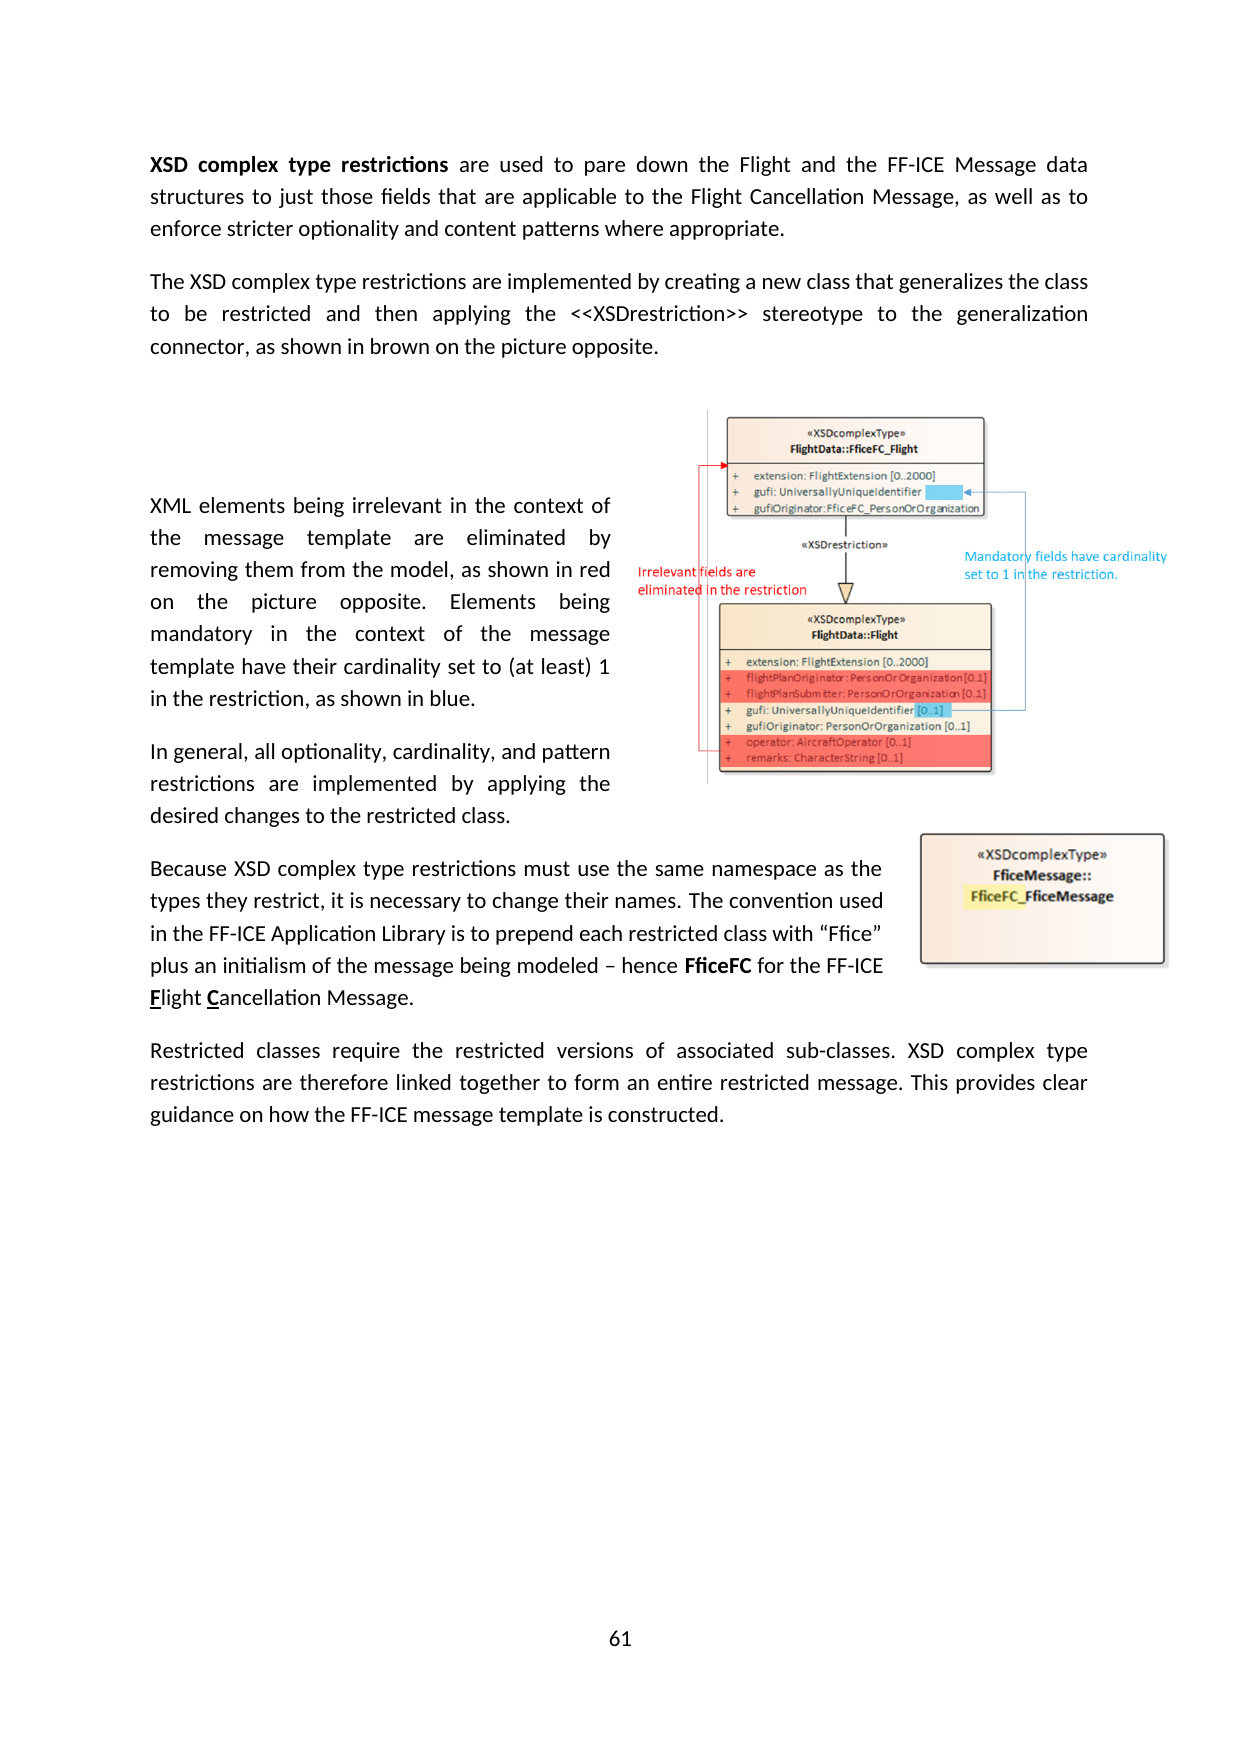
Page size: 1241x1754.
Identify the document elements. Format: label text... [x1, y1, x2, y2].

picture [902, 818, 1177, 977]
picture [628, 410, 1182, 782]
text The XSD complex type restrictions are implemented by creating a new class that generalizes the class to be restricted and then applying the <<XSDrestriction>> stereotype to the generalization connector, as shown in brown on the picture opposite. [150, 267, 1090, 360]
text Because XSD complex type restrictions must use the same namespace as the types they restrict, it is necessary to change their names. The convention used in the FF-ICE Application Library is to prepend each restricted class with “Ffice” plus an initialism of the message being modeled – hence FficeFC for the FF-ICE Flight Cancellation Message. [150, 854, 1090, 1011]
text Restricted classes require the restricted versions of associated sub-classes. XSD complex type restrictions are therefore linked together to form an entire restricted message. This provides clear guidance on how the FF-ICE message template is constructed. [150, 1036, 1090, 1128]
text XSD complex type restrictions are used to pare down the Flight and the FF-ICE Message data structures to just those fields that are applicable to the Flight Cancellation Message, as well as to enforce stricter optionality and content patterns where appropriate. [150, 150, 1090, 242]
text XML elements being irrelevant in the context of the message template are eliminated by removing them from the model, as shown in red on the picture opposite. Elements being mandatory in the context of the message template have their cardinality set to (at least) 1 in the restriction, as shown in blue. [150, 491, 628, 712]
text In general, all optionality, cardinality, and pattern restrictions are implemented by applying the desired changes to the restricted class. [150, 737, 1090, 829]
